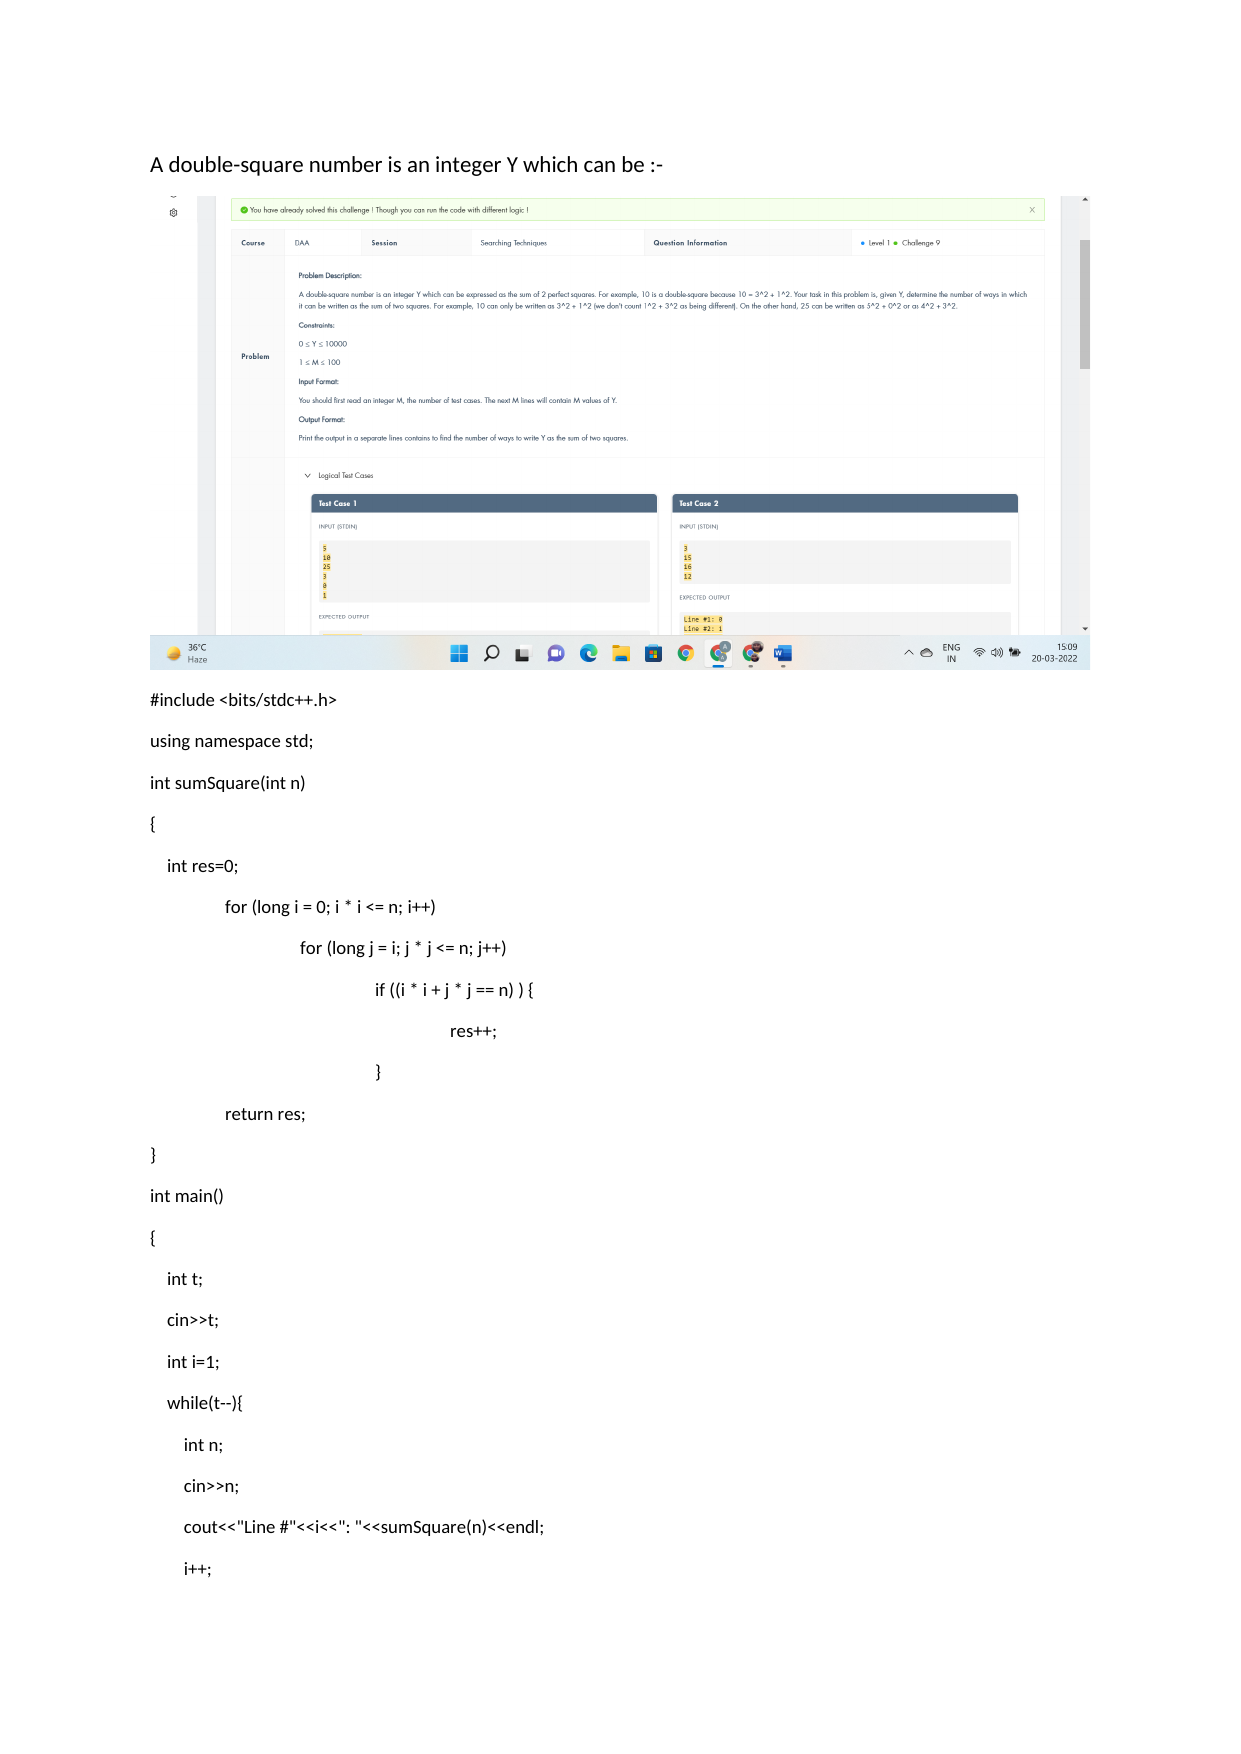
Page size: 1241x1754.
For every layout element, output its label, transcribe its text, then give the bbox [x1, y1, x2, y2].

text { [150, 812, 1090, 835]
text int sumSquare(int n) [150, 771, 1090, 794]
picture [150, 196, 1091, 670]
text for (long j = i; j * j <= n; j++) [150, 936, 1090, 959]
text int n; [150, 1433, 1090, 1456]
text cin>>t; [150, 1309, 1090, 1332]
text return res; [150, 1102, 1090, 1125]
text while(t--){ [150, 1391, 1090, 1414]
text } [150, 1061, 1090, 1083]
text cout<<"Line #"<<i<<": "<<sumSquare(n)<<endl; [150, 1515, 1090, 1538]
text int res=0; [150, 854, 1090, 877]
text #include <bits/stdc++.h> [150, 688, 1090, 711]
text cin>>n; [150, 1474, 1090, 1497]
text int t; [150, 1267, 1090, 1290]
text } [150, 1143, 1090, 1166]
text int main() [150, 1184, 1090, 1207]
text res++; [150, 1019, 1090, 1042]
text A double-square number is an integer Y which can be :- [150, 150, 1090, 178]
text using namespace std; [150, 730, 1090, 753]
text if ((i * i + j * j == n) ) { [150, 978, 1090, 1001]
text for (long i = 0; i * i <= n; i++) [150, 895, 1090, 918]
text i++; [150, 1557, 1090, 1580]
text { [150, 1226, 1090, 1249]
text int i=1; [150, 1350, 1090, 1373]
